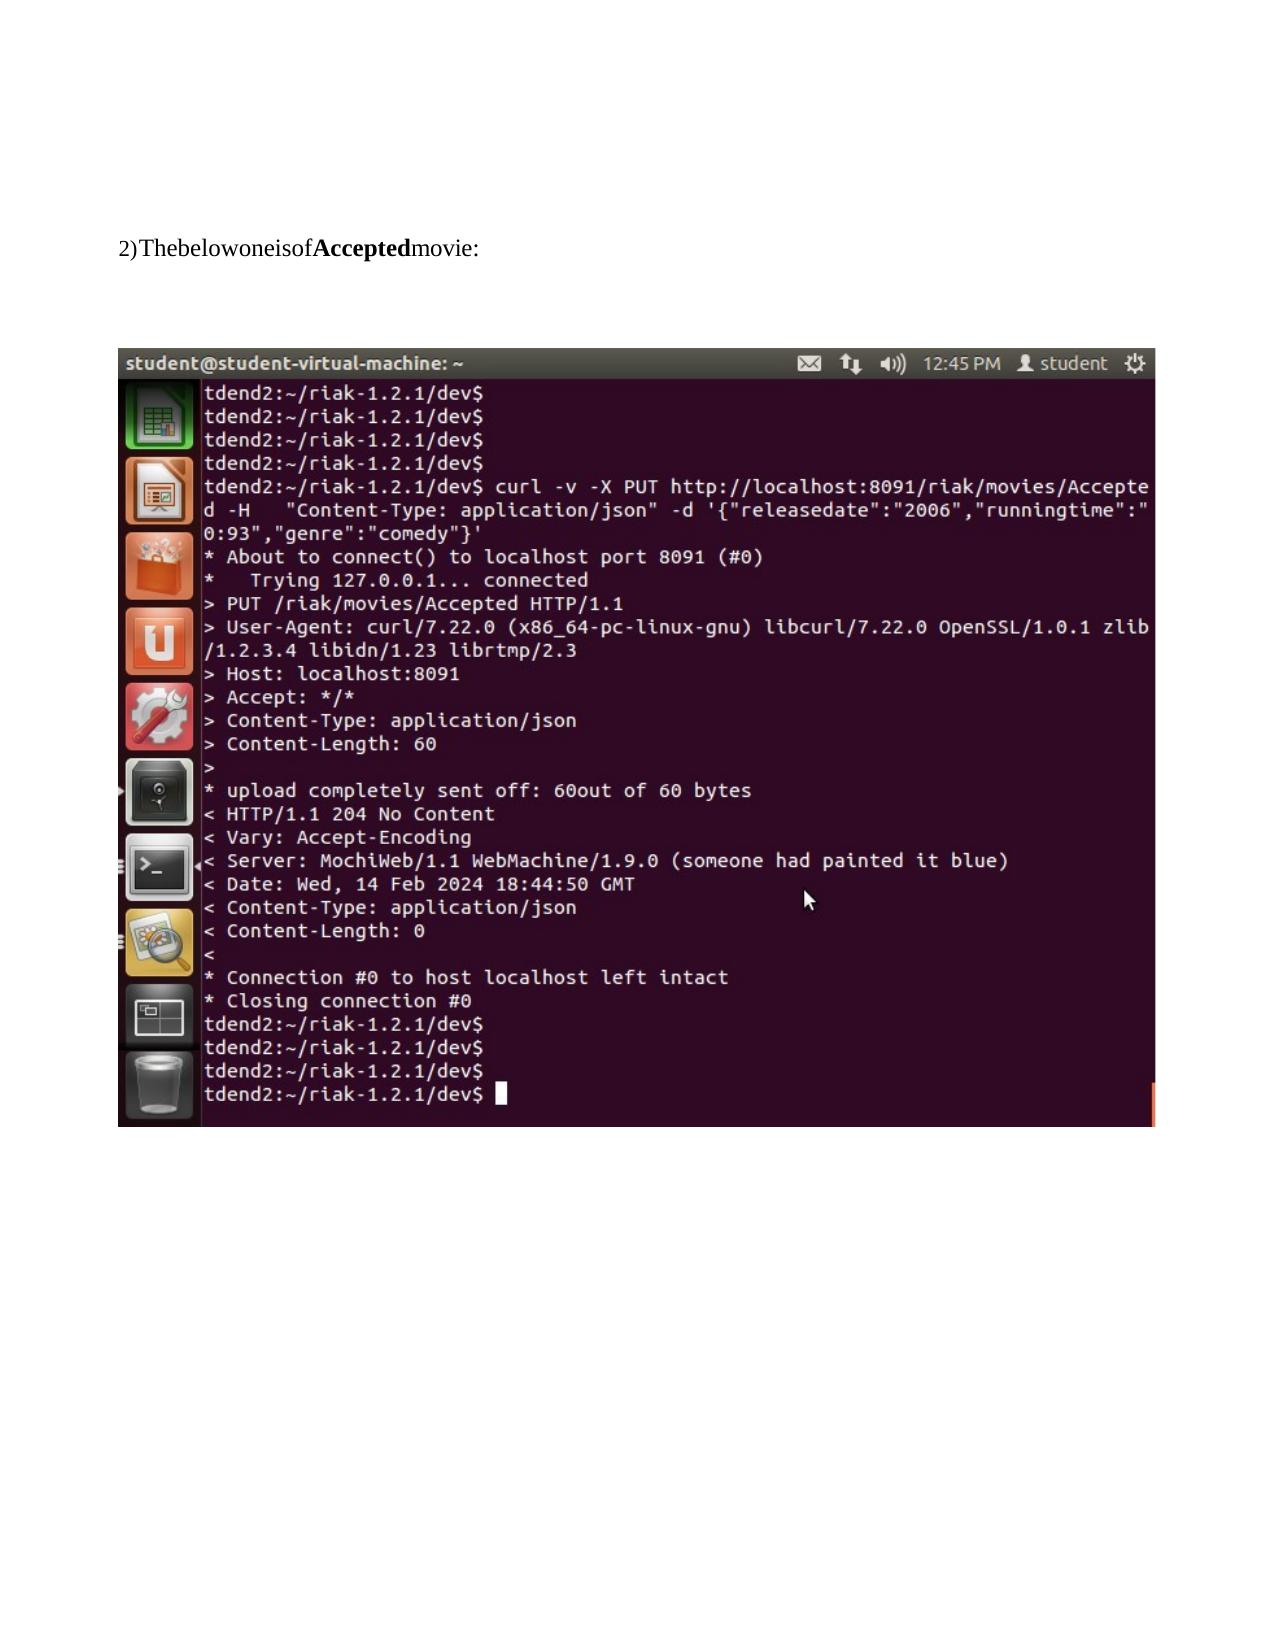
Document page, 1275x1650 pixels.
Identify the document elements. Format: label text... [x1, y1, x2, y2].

picture [118, 348, 1156, 1127]
list ThebelowoneisofAcceptedmovie: [118, 233, 1227, 262]
